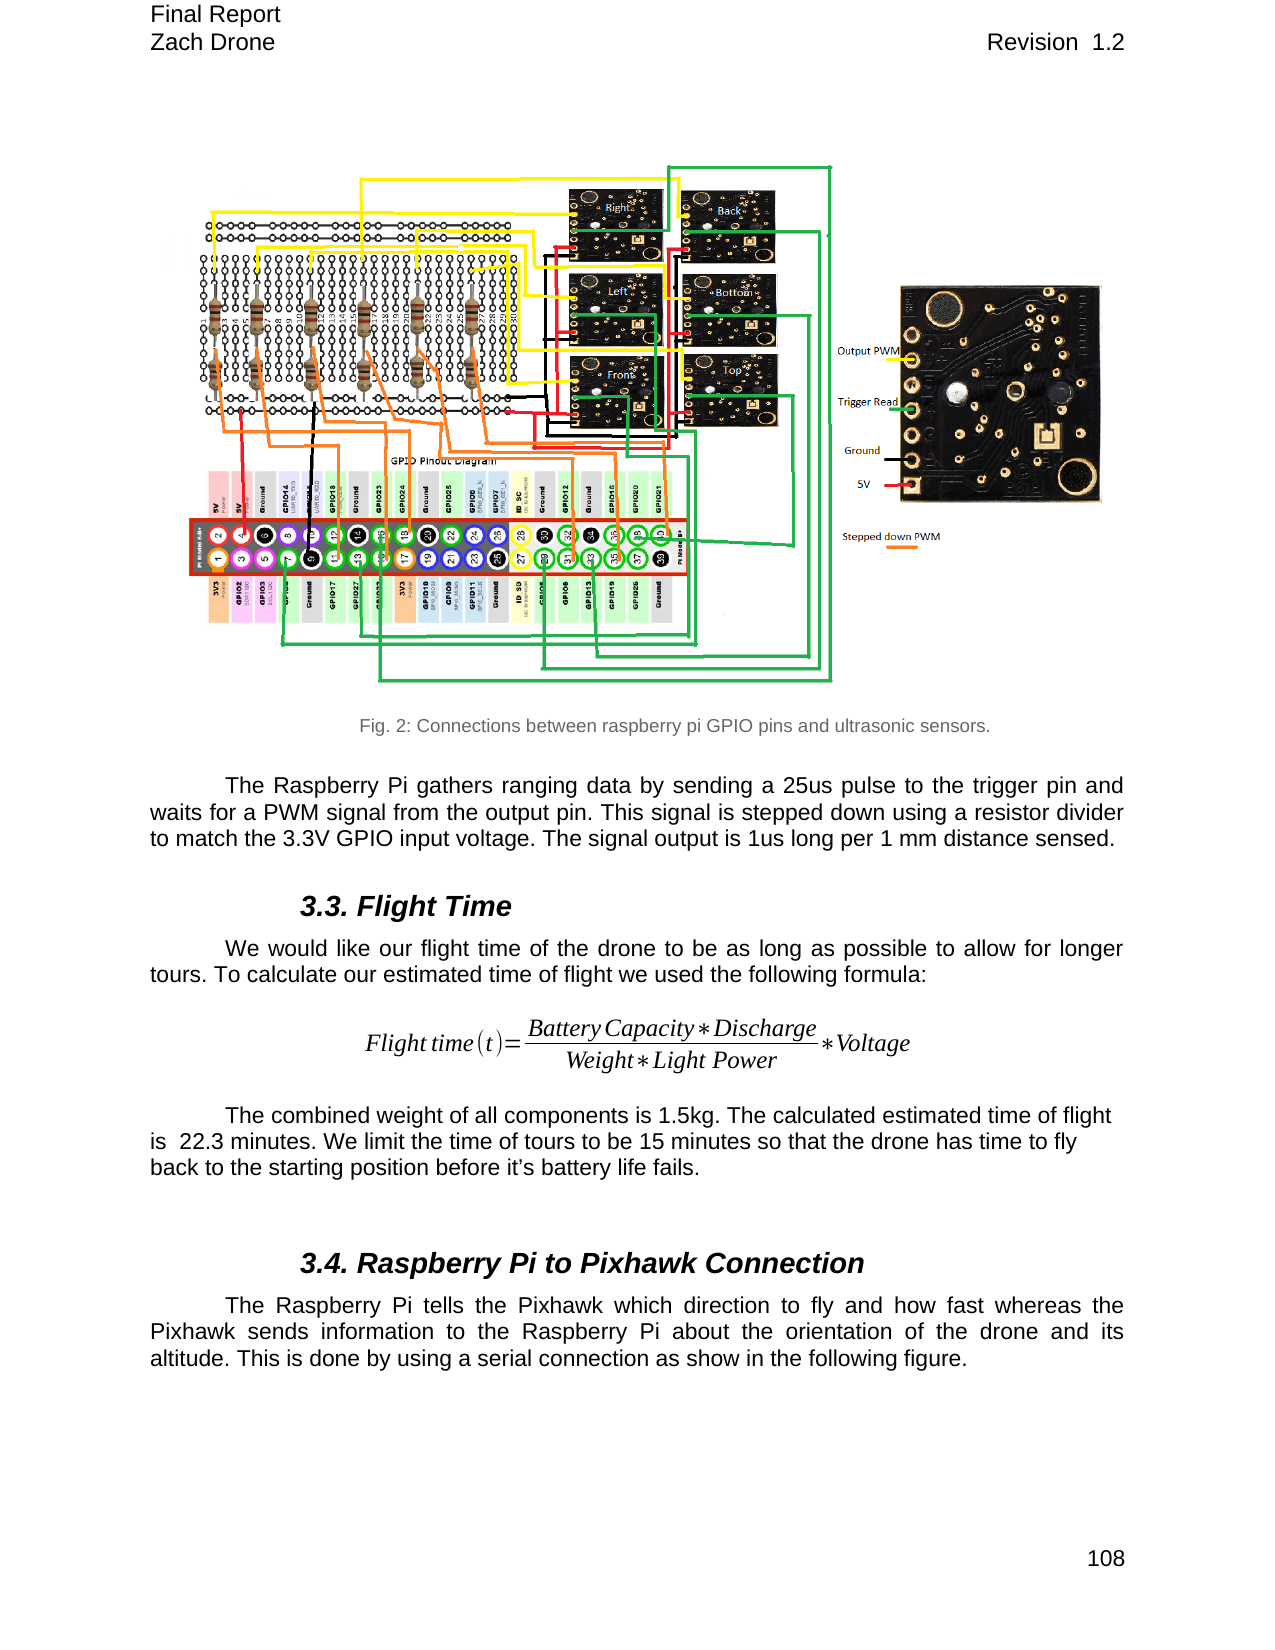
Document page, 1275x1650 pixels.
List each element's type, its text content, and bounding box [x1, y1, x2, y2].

picture [150, 150, 1125, 690]
subtitle 3.3. Flight Time [150, 889, 1125, 922]
subtitle Fig. 2: Connections between raspberry pi GPIO pins and ultrasonic sensors. [150, 714, 1125, 736]
text The Raspberry Pi gathers ranging data by sending a 25us pulse to the trigger pin and waits for a PWM signal from the output pin. This signal is stepped down using a resistor divider to match the 3.3V GPIO input voltage. The signal output is 1us long per 1 mm distance sensed. [150, 772, 1125, 851]
text The combined weight of all components is 1.5kg. The calculated estimated time of flight is 22.3 minutes. We limit the time of tours to be 15 minutes so that the drone has time to fly back to the starting position before it’s battery life fails. [150, 1102, 1125, 1181]
text We would like our flight time of the drone to be as long as possible to allow for longer tours. To calculate our estimated time of flight we used the following formula: [150, 935, 1125, 987]
subtitle 3.4. Raspberry Pi to Pixhawk Connection [225, 1246, 1125, 1279]
text The Raspberry Pi tells the Pixhawk which direction to fly and how fast whereas the Pixhawk sends information to the Raspberry Pi about the orientation of the drone and its altitude. This is done by using a serial connection as show in the following figure. [150, 1292, 1125, 1371]
